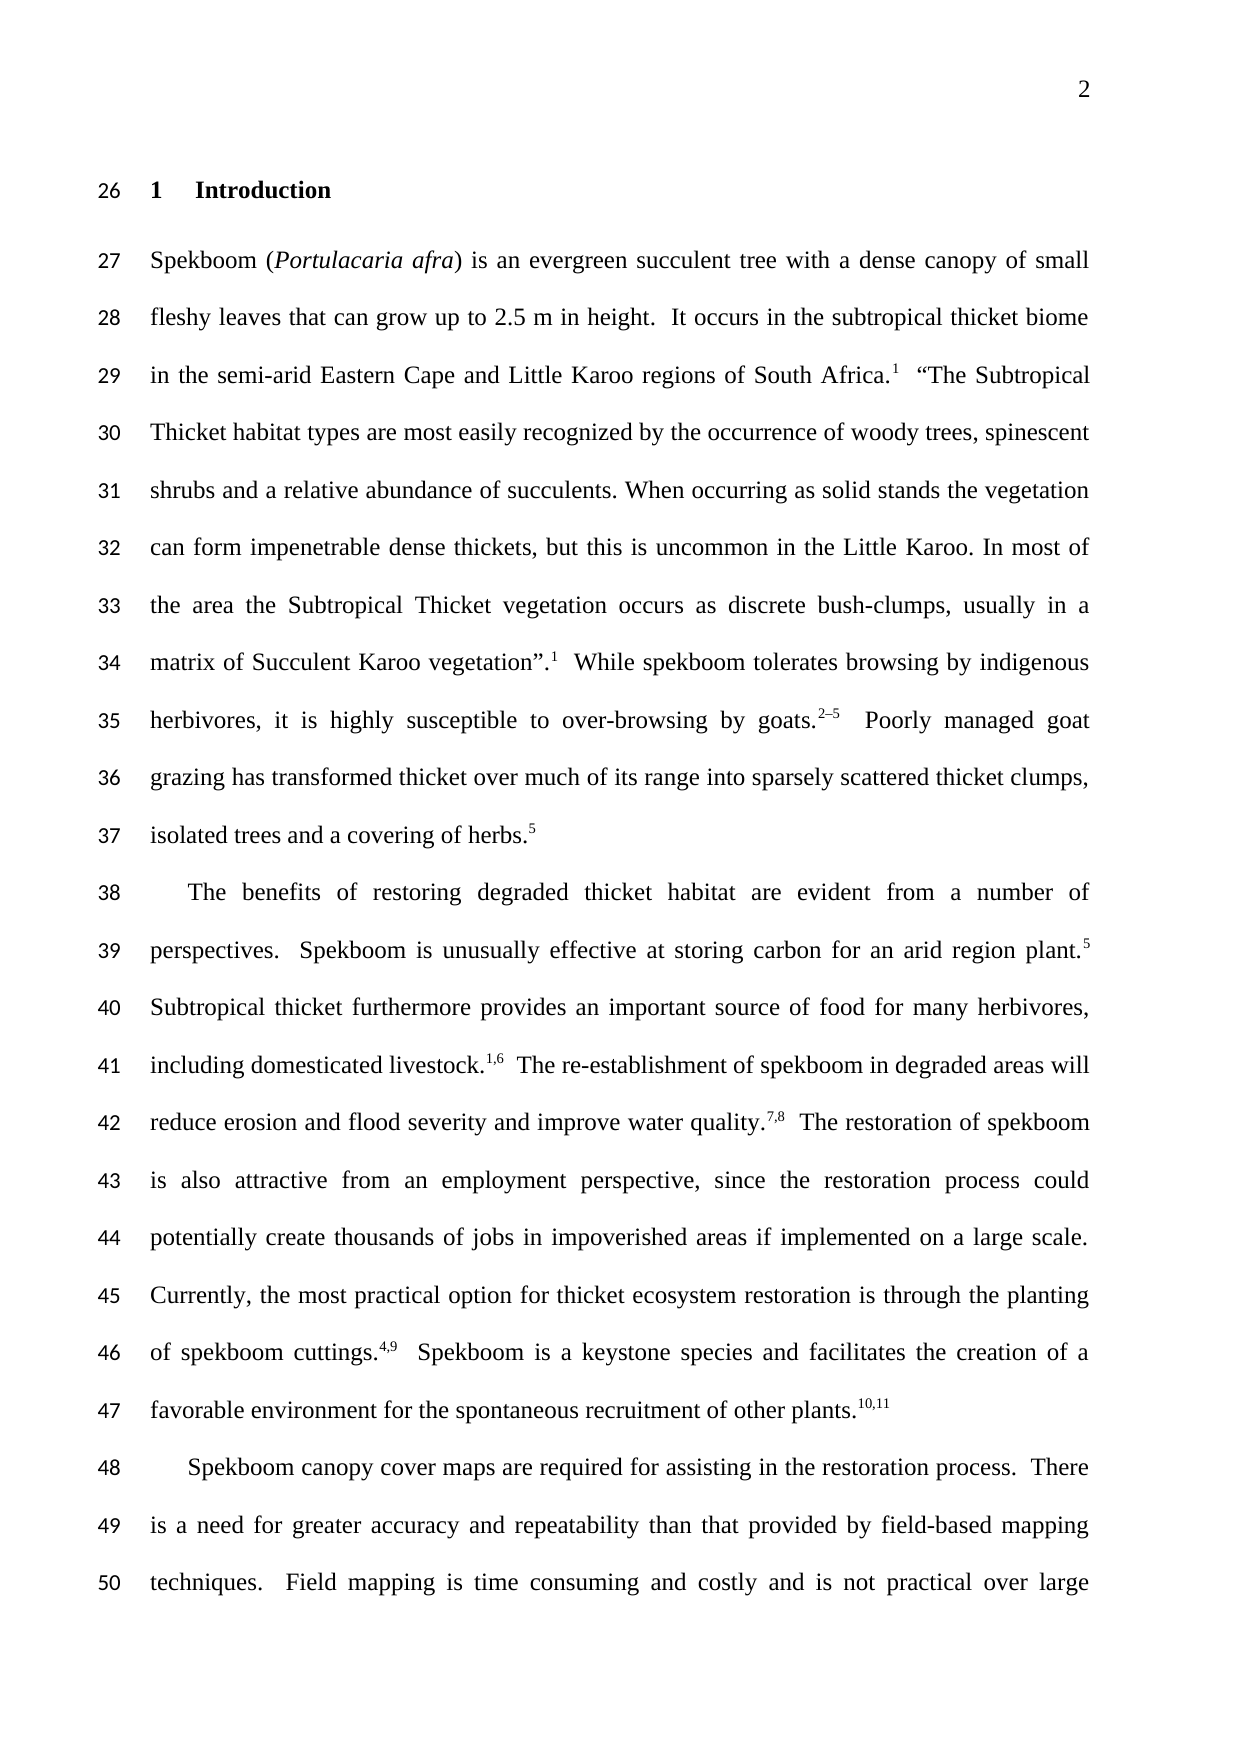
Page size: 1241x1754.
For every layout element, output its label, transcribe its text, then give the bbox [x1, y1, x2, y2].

subtitle Introduction [150, 175, 1090, 204]
text The benefits of restoring degraded thicket habitat are evident from a number of perspectives. Spekboom is unusually effective at storing carbon for an arid region plant.5 Subtropical thicket furthermore provides an important source of food for many herbivores, including domesticated livestock.1,6 The re-establishment of spekboom in degraded areas will reduce erosion and flood severity and improve water quality.7,8 The restoration of spekboom is also attractive from an employment perspective, since the restoration process could potentially create thousands of jobs in impoverished areas if implemented on a large scale. Currently, the most practical option for thicket ecosystem restoration is through the planting of spekboom cuttings.4,9 Spekboom is a keystone species and facilitates the creation of a favorable environment for the spontaneous recruitment of other plants.10,11 [150, 877, 1090, 1424]
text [150, 1452, 1090, 1596]
text Spekboom (Portulacaria afra) is an evergreen succulent tree with a dense canopy of small fleshy leaves that can grow up to 2.5 m in height. It occurs in the subtropical thicket biome in the semi-arid Eastern Cape and Little Karoo regions of South Africa.1 “The Subtropical Thicket habitat types are most easily recognized by the occurrence of woody trees, spinescent shrubs and a relative abundance of succulents. When occurring as solid stands the vegetation can form impenetrable dense thickets, but this is uncommon in the Little Karoo. In most of the area the Subtropical Thicket vegetation occurs as discrete bush-clumps, usually in a matrix of Succulent Karoo vegetation”.1 While spekboom tolerates browsing by indigenous herbivores, it is highly susceptible to over-browsing by goats.2–5 Poorly managed goat grazing has transformed thicket over much of its range into sparsely scattered thicket clumps, isolated trees and a covering of herbs.5 [150, 245, 1090, 849]
